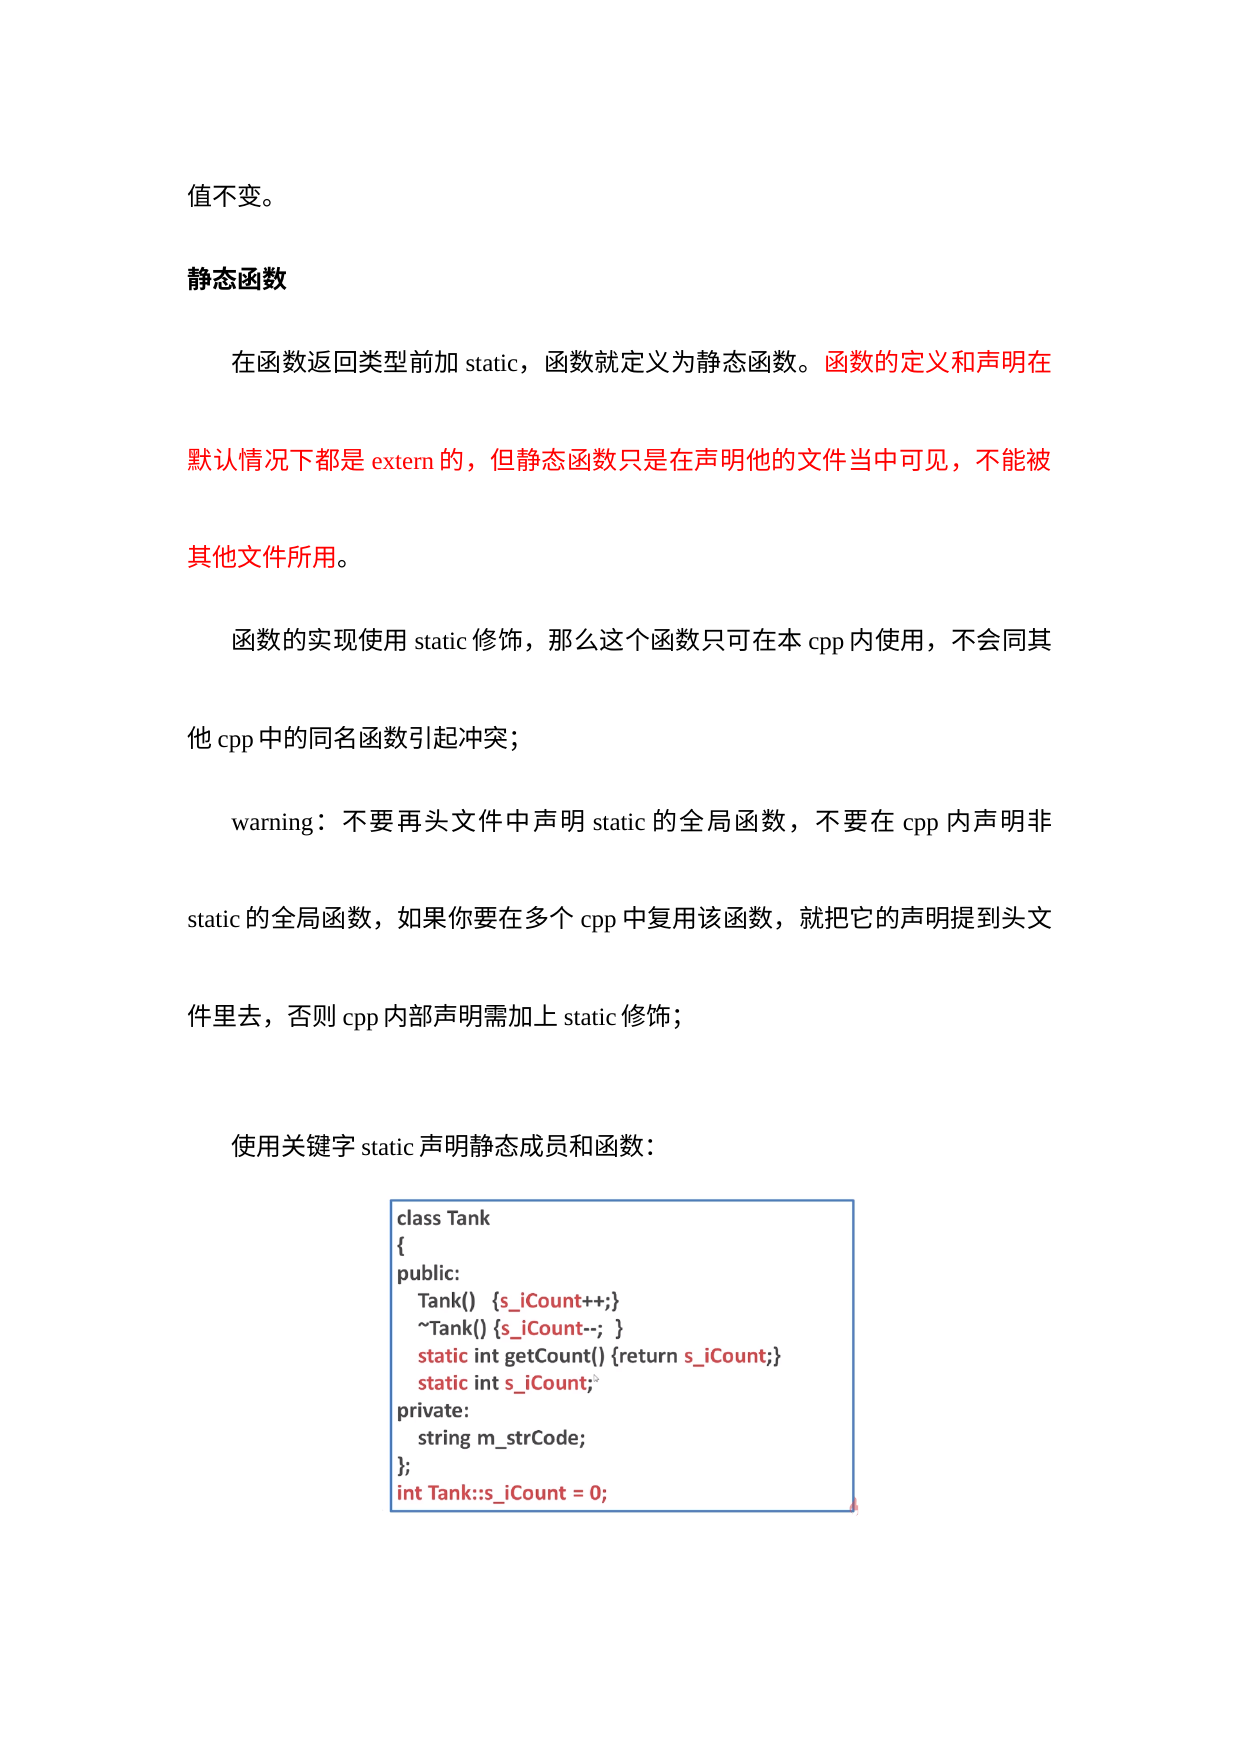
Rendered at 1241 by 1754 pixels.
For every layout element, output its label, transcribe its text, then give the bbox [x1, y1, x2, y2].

text 函数的实现使用static修饰，那么这个函数只可在本cpp内使用，不会同其他cpp中的同名函数引起冲突； [187, 606, 1053, 769]
text 在函数返回类型前加static，函数就定义为静态函数。函数的定义和声明在默认情况下都是extern的，但静态函数只是在声明他的文件当中可见，不能被其他文件所用。 [187, 328, 1053, 588]
subtitle 静态函数 [187, 245, 1053, 310]
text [187, 162, 1053, 227]
picture [382, 1195, 859, 1517]
text 使用关键字static声明静态成员和函数： [187, 1112, 1053, 1177]
text warning：不要再头文件中声明static的全局函数，不要在cpp内声明非static的全局函数，如果你要在多个cpp中复用该函数，就把它的声明提到头文件里去，否则cpp内部声明需加上static修饰； [187, 787, 1053, 1047]
